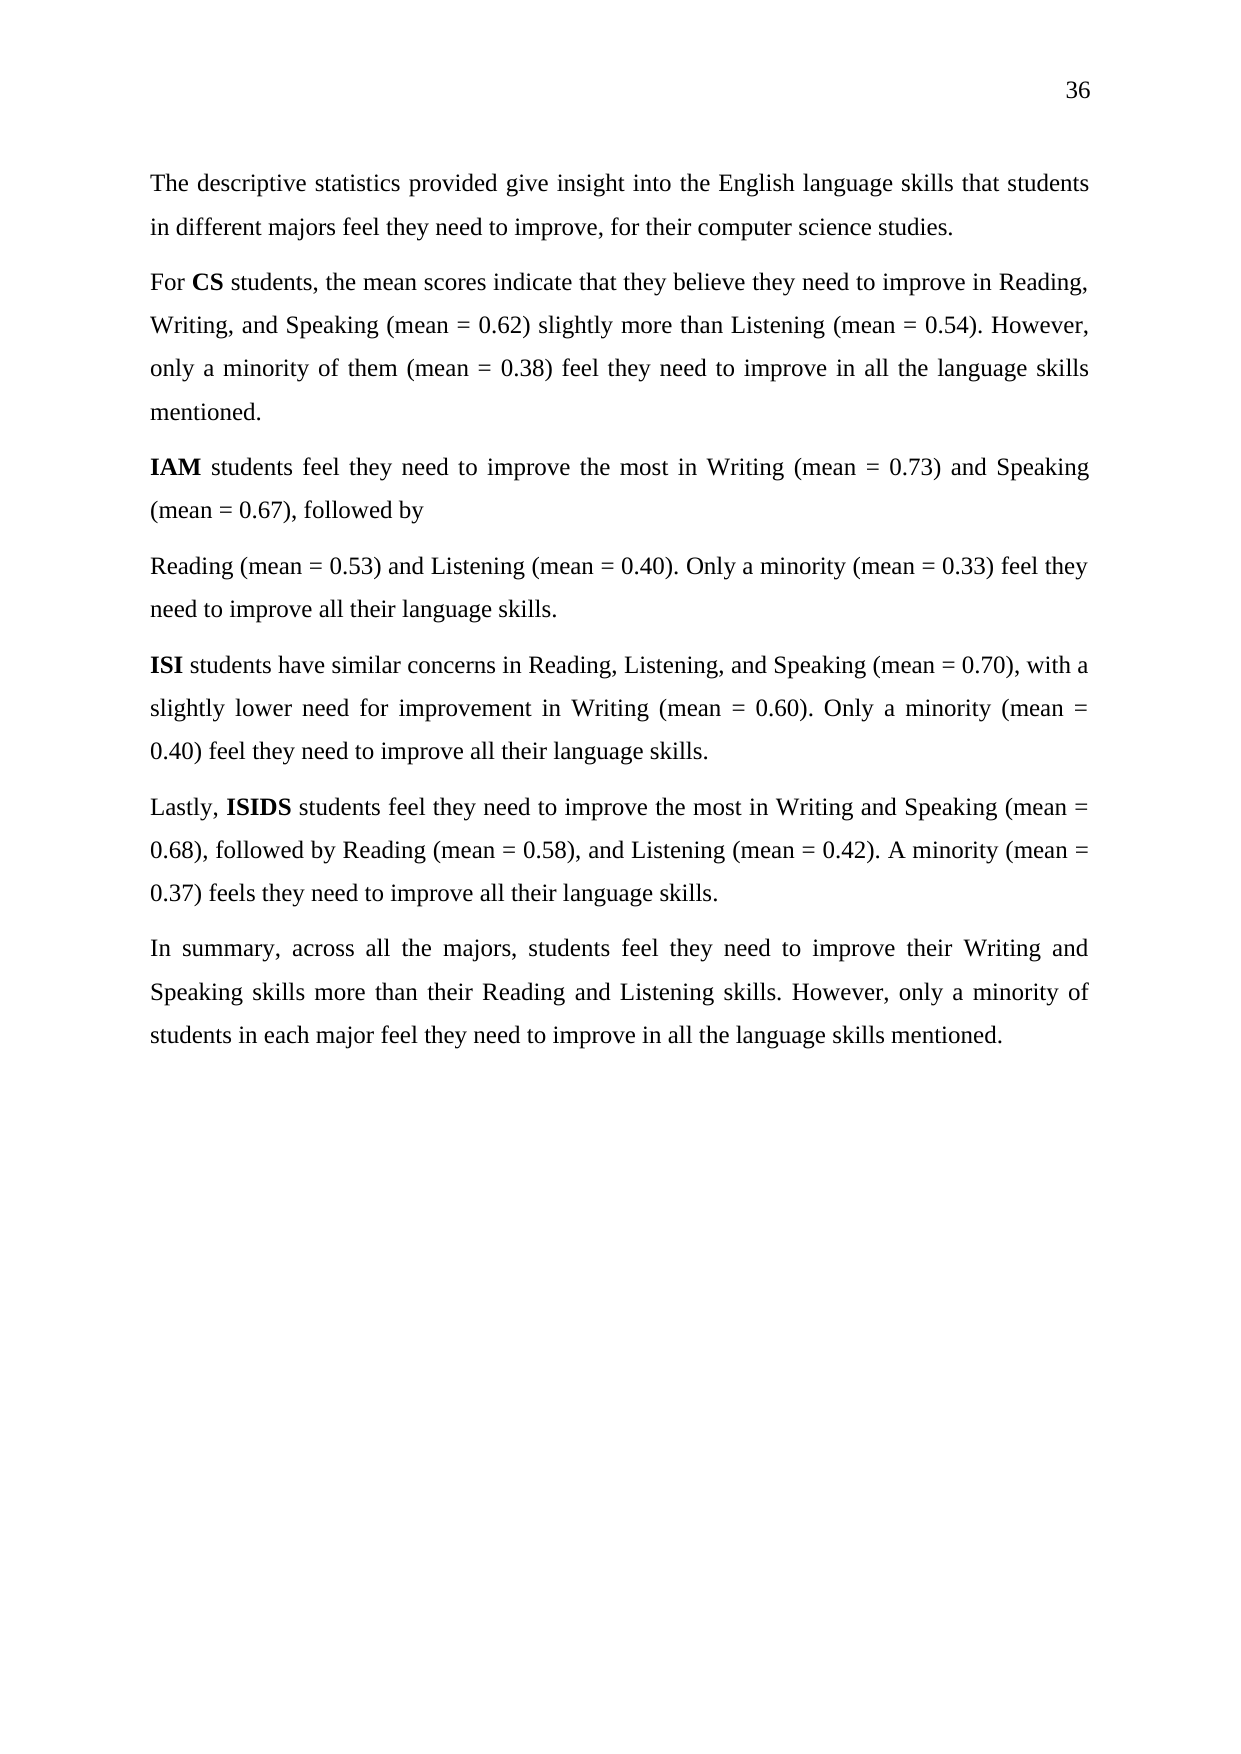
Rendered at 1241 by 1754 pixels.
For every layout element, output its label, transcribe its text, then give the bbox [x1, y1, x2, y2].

text ISI students have similar concerns in Reading, Listening, and Speaking (mean = 0.70), with a slightly lower need for improvement in Writing (mean = 0.60). Only a minority (mean = 0.40) feel they need to improve all their language skills. [150, 650, 1090, 765]
text IAM students feel they need to improve the most in Writing (mean = 0.73) and Speaking (mean = 0.67), followed by [150, 452, 1090, 524]
text In summary, across all the majors, students feel they need to improve their Writing and Speaking skills more than their Reading and Listening skills. However, only a minority of students in each major feel they need to improve in all the language skills mentioned. [150, 933, 1090, 1048]
text For CS students, the mean scores indicate that they believe they need to improve in Reading, Writing, and Speaking (mean = 0.62) slightly more than Listening (mean = 0.54). However, only a minority of them (mean = 0.38) feel they need to improve in all the language skills mentioned. [150, 267, 1090, 425]
text Reading (mean = 0.53) and Listening (mean = 0.40). Only a minority (mean = 0.33) feel they need to improve all their language skills. [150, 551, 1090, 623]
text The descriptive statistics provided give insight into the English language skills that students in different majors feel they need to improve, for their computer science studies. [150, 168, 1090, 240]
text Lastly, ISIDS students feel they need to improve the most in Writing and Speaking (mean = 0.68), followed by Reading (mean = 0.58), and Listening (mean = 0.42). A minority (mean = 0.37) feels they need to improve all their language skills. [150, 792, 1090, 907]
